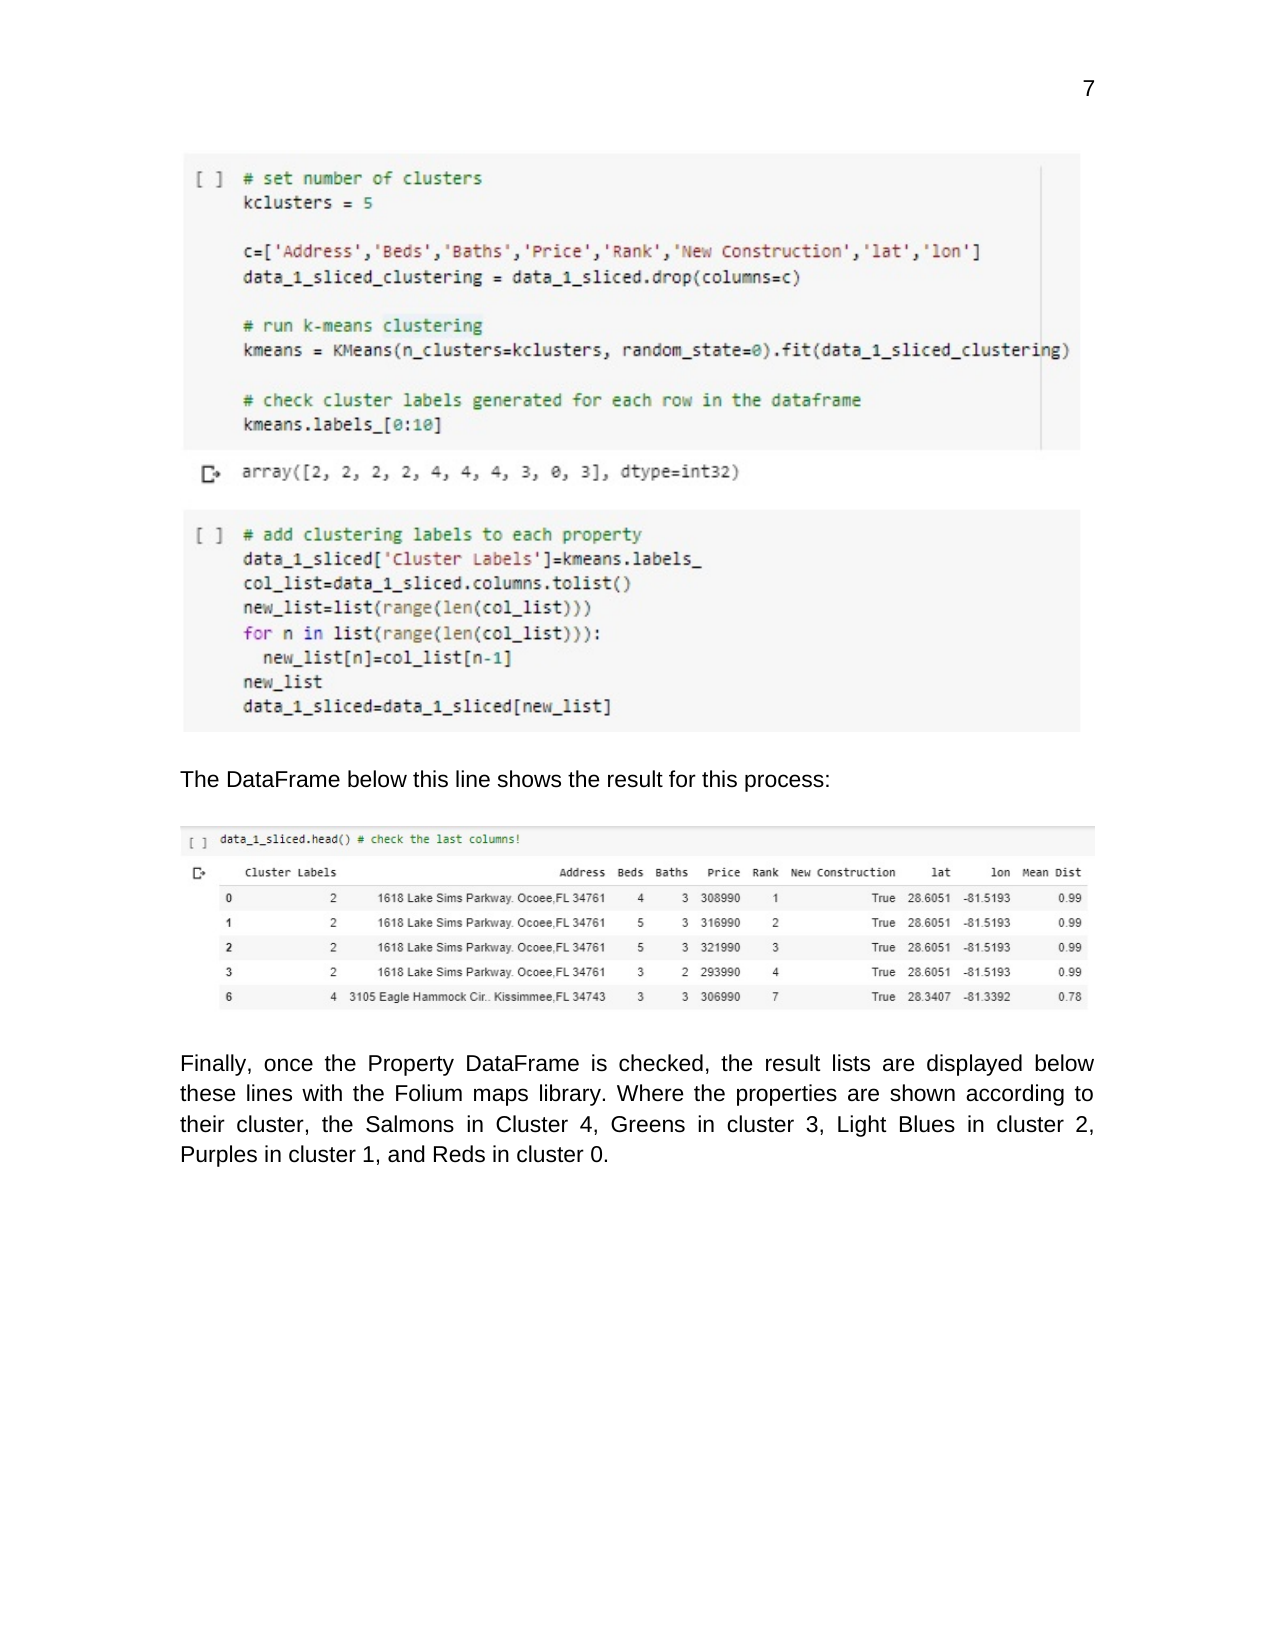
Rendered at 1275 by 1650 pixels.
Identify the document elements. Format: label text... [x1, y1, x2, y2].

text The DataFrame below this line shows the result for this process: [180, 766, 1095, 792]
text Finally, once the Property DataFrame is checked, the result lists are displayed below these lines with the Folium maps library. Where the properties are shown according to their cluster, the Salmons in Cluster 4, Greens in cluster 3, Light Blues in cluster 2, Purples in cluster 1, and Reds in cluster 0. [180, 1050, 1095, 1167]
picture [180, 150, 1081, 732]
picture [180, 826, 1095, 1017]
